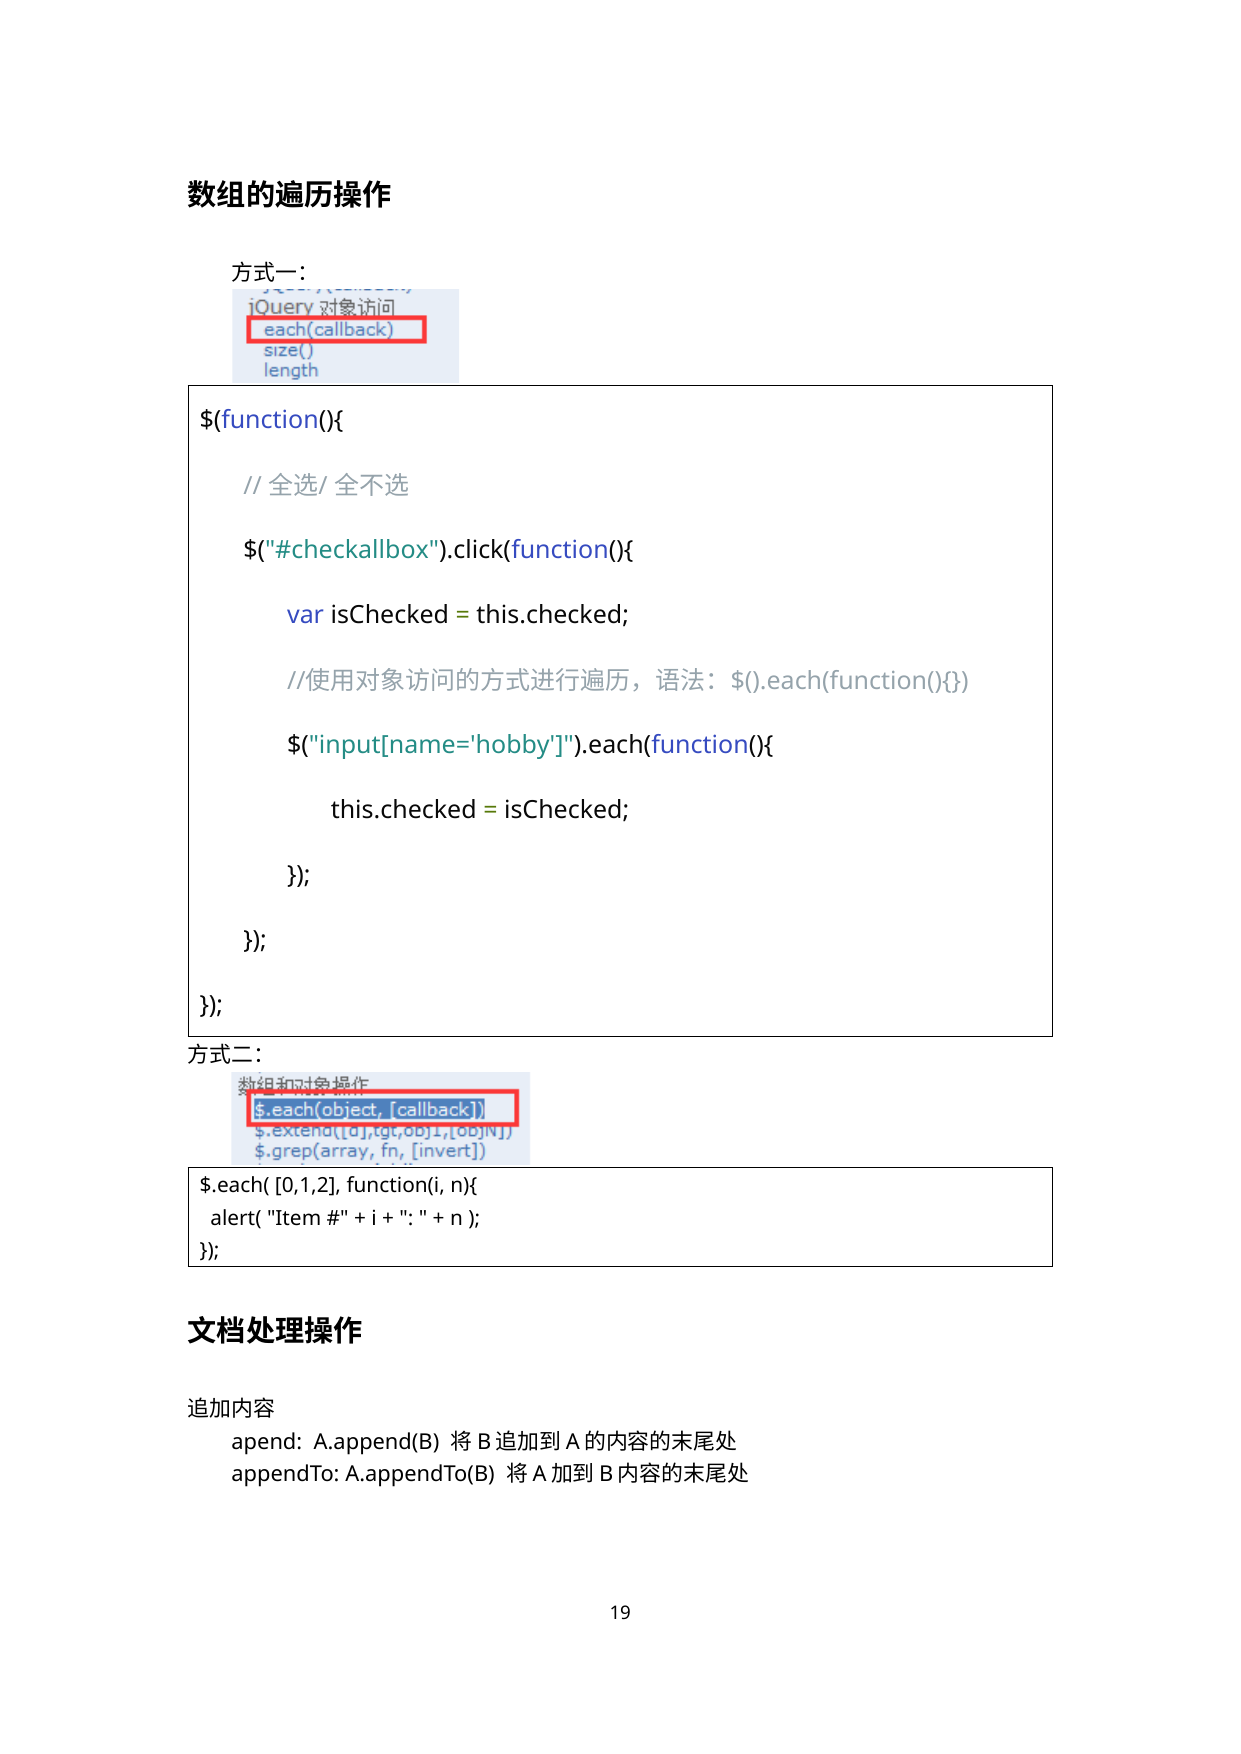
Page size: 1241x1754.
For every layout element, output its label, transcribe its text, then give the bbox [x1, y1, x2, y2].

subtitle 数组的遍历操作 [187, 160, 1053, 225]
picture [231, 289, 460, 383]
text apend: A.append(B) 将B追加到A的内容的末尾处 [187, 1423, 1053, 1456]
table_header $.each( [0,1,2], function(i, n){ alert( "Item #" + i + ": " + n ); }); [189, 1168, 1052, 1266]
text 追加内容 [187, 1391, 1053, 1423]
text appendTo: A.appendTo(B) 将A加到B内容的末尾处 [187, 1456, 1053, 1488]
text 方式一： [187, 255, 1053, 287]
table_header $(function(){ // 全选/ 全不选 $("#checkallbox").click(function(){ var isChecked = this.checked; //使用对象访问的方式进行遍历，语法：$().each(function(){}) $("input[name='hobby']").each(function(){ this.checked = isChecked; }); }); }); [189, 386, 1052, 1036]
text 方式二： [187, 1037, 1053, 1069]
subtitle 文档处理操作 [187, 1296, 1053, 1361]
picture [231, 1072, 535, 1165]
